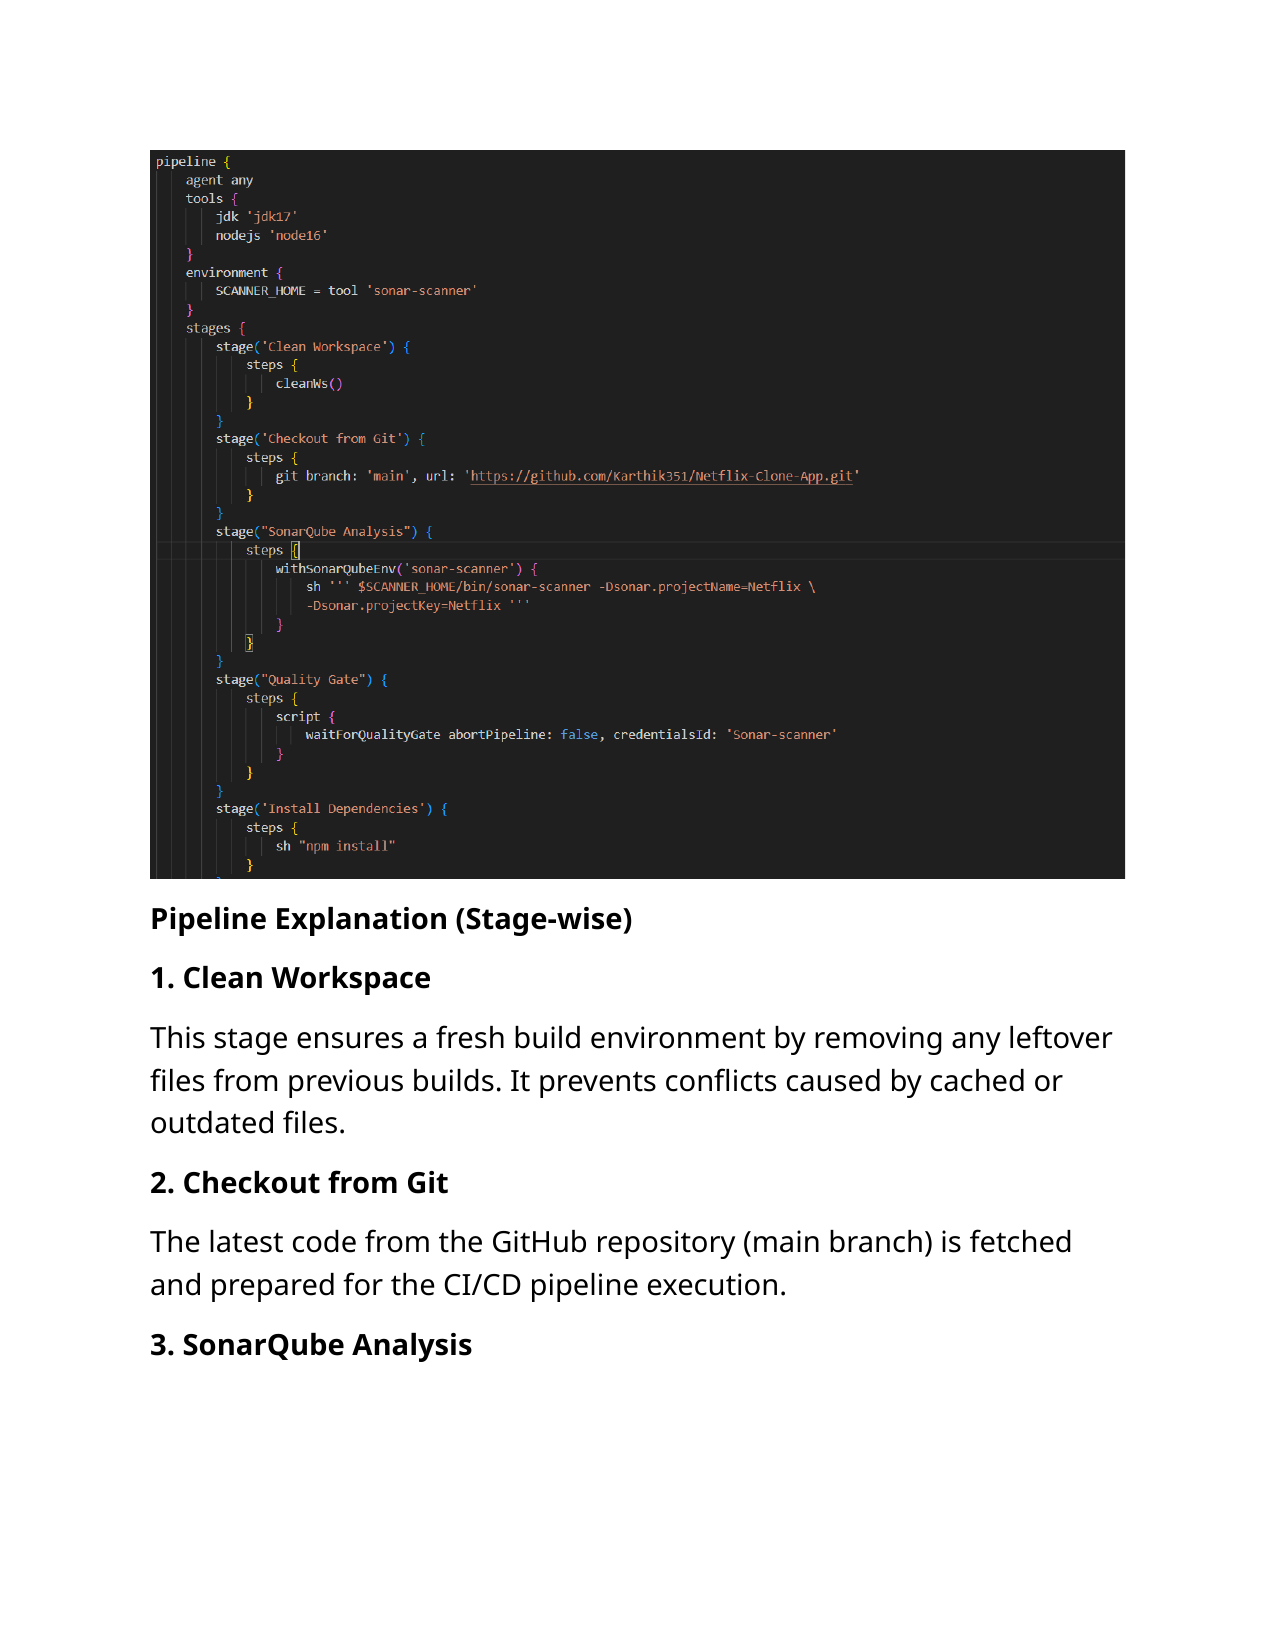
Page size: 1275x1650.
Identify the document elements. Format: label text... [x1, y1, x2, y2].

text 3. SonarQube Analysis [150, 1324, 1125, 1364]
picture [150, 150, 1125, 879]
text 2. Checkout from Git [150, 1162, 1125, 1202]
text The latest code from the GitHub repository (main branch) is fetched and prepared for the CI/CD pipeline execution. [150, 1222, 1125, 1304]
text 1. Clean Workspace [150, 958, 1125, 997]
text Pipeline Explanation (Stage-wise) [150, 898, 1125, 938]
text This stage ensures a fresh build environment by removing any leftover files from previous builds. It prevents conflicts caused by cached or outdated files. [150, 1017, 1125, 1142]
